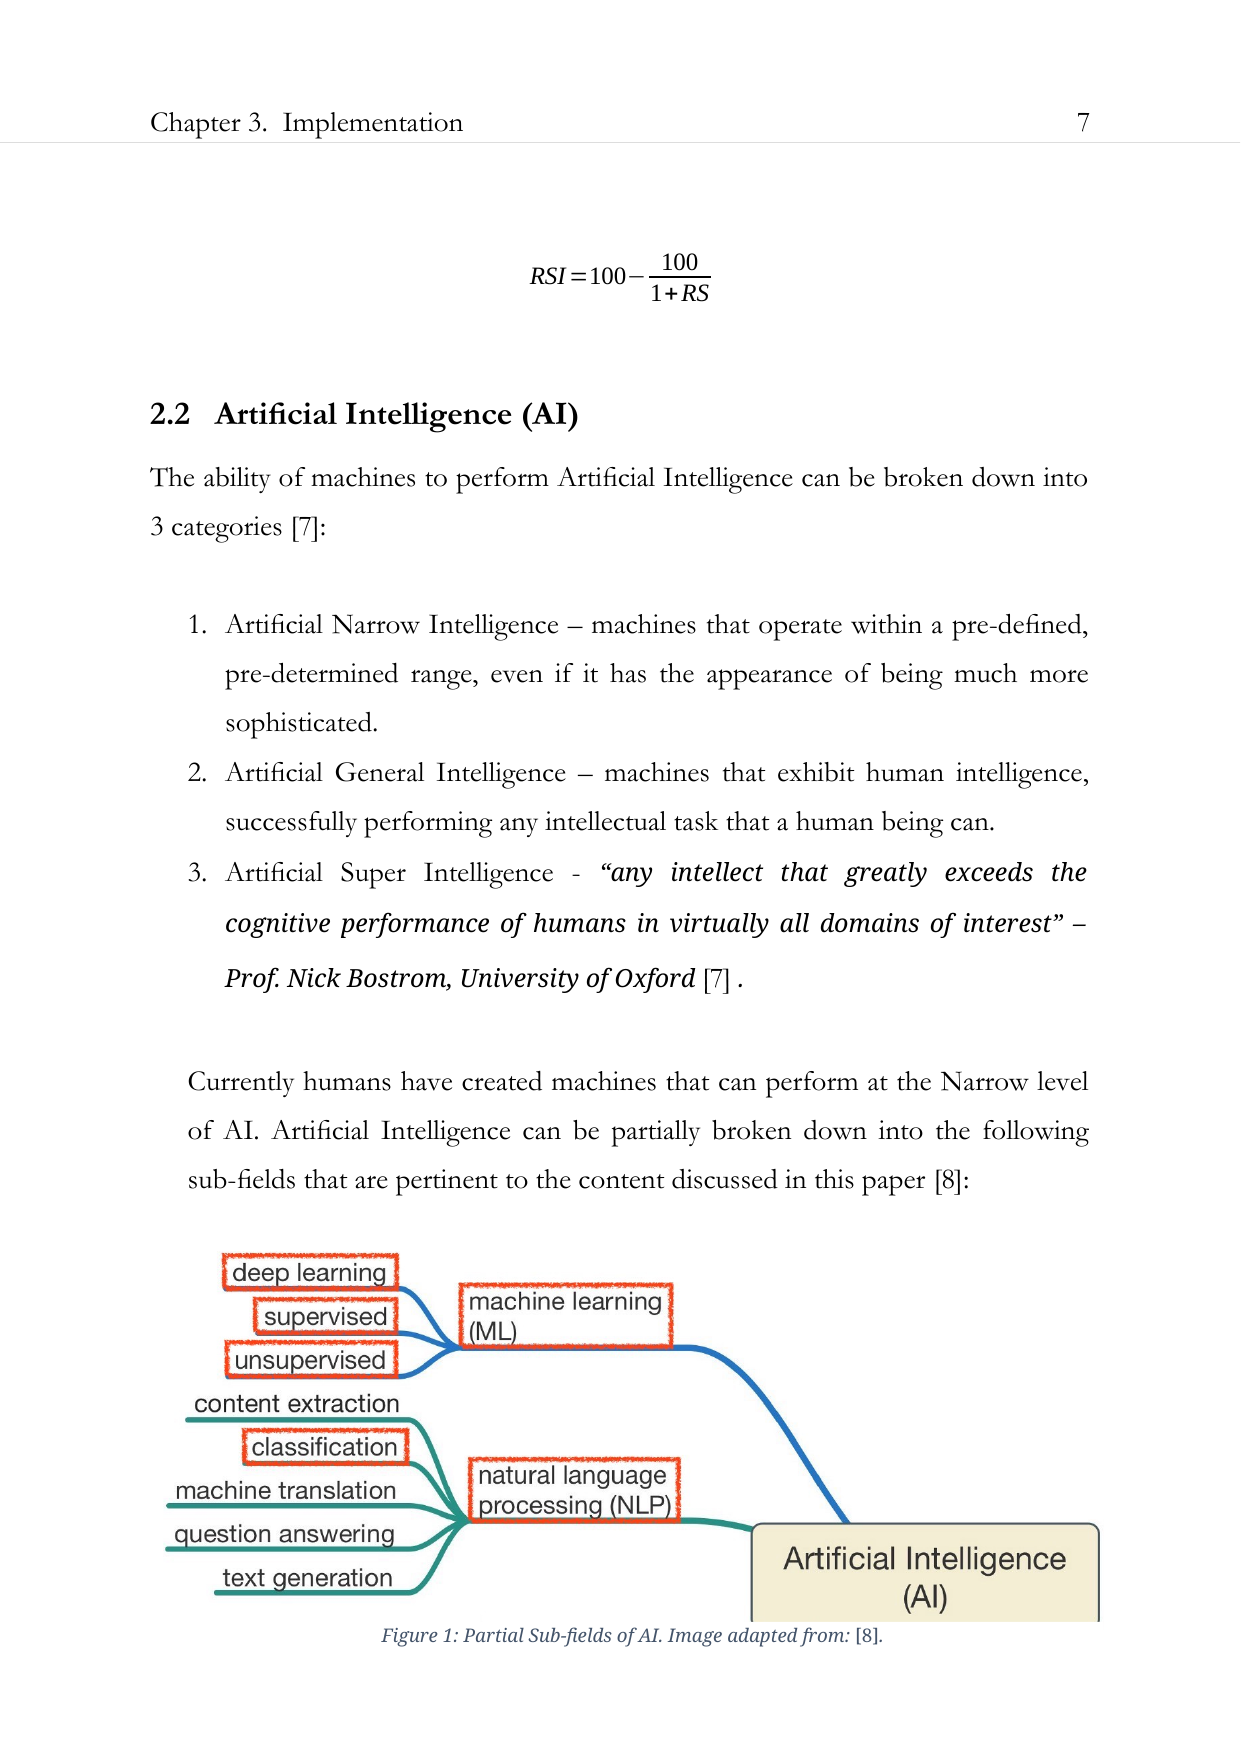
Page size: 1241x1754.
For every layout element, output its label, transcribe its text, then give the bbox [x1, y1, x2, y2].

text The ability of machines to perform Artificial Intelligence can be broken down into 3 categories [7]: [150, 461, 1090, 543]
list Artificial General Intelligence – machines that exhibit human intelligence, successfully performing any intellectual task that a human being can. [187, 756, 1090, 838]
subtitle 2.2 Artificial Intelligence (AI) [150, 395, 1090, 433]
list Artificial Narrow Intelligence – machines that operate within a pre-defined, pre-determined range, even if it has the appearance of being much more sophisticated. [187, 608, 1090, 739]
picture [163, 1251, 1104, 1621]
text Currently humans have created machines that can perform at the Narrow level of AI. Artificial Intelligence can be partially broken down into the following sub-fields that are pertinent to the content discussed in this paper [8]: [187, 1065, 1090, 1197]
list Artificial Super Intelligence - “any intellect that greatly exceeds the cognitive performance of humans in virtually all domains of interest” – Prof. Nick Bostrom, University of Oxford [7] . [187, 854, 1090, 996]
